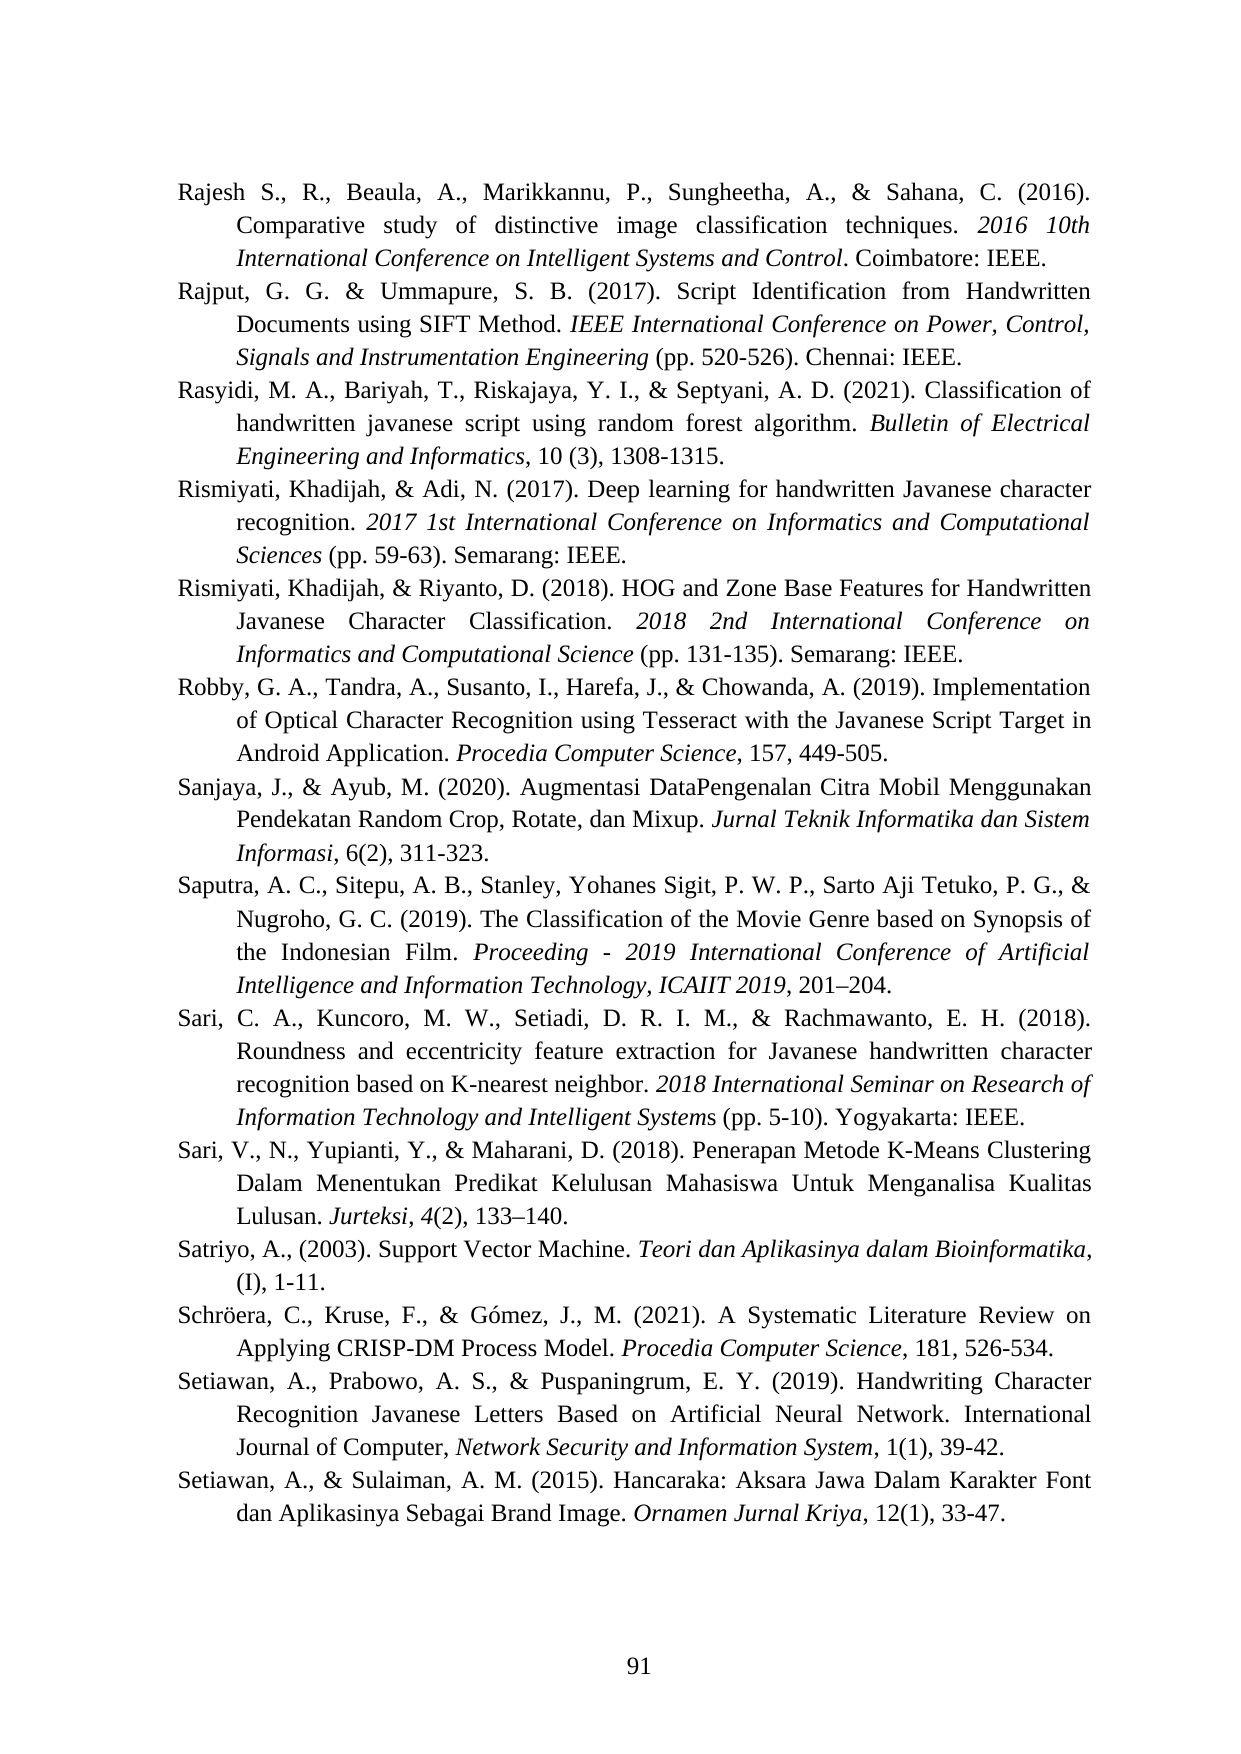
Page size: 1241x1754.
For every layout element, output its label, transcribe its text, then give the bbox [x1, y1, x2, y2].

text Saputra, A. C., Sitepu, A. B., Stanley, Yohanes Sigit, P. W. P., Sarto Aji Tetuko, P. G., & Nugroho, G. C. (2019). The Classification of the Movie Genre based on Synopsis of the Indonesian Film. Proceeding - 2019 International Conference of Artificial Intelligence and Information Technology, ICAIIT 2019, 201–204. [177, 871, 1092, 998]
text Robby, G. A., Tandra, A., Susanto, I., Harefa, J., & Chowanda, A. (2019). Implementation of Optical Character Recognition using Tesseract with the Javanese Script Target in Android Application. Procedia Computer Science, 157, 449-505. [177, 672, 1092, 767]
text Rismiyati, Khadijah, & Riyanto, D. (2018). HOG and Zone Base Features for Handwritten Javanese Character Classification. 2018 2nd International Conference on Informatics and Computational Science (pp. 131-135). Semarang: IEEE. [177, 573, 1092, 668]
text Setiawan, A., & Sulaiman, A. M. (2015). Hancaraka: Aksara Jawa Dalam Karakter Font dan Aplikasinya Sebagai Brand Image. Ornamen Jurnal Kriya, 12(1), 33-47. [177, 1465, 1092, 1527]
text Sari, V., N., Yupianti, Y., & Maharani, D. (2018). Penerapan Metode K-Means Clustering Dalam Menentukan Predikat Kelulusan Mahasiswa Untuk Menganalisa Kualitas Lulusan. Jurteksi, 4(2), 133–140. [177, 1135, 1092, 1229]
text Sari, C. A., Kuncoro, M. W., Setiadi, D. R. I. M., & Rachmawanto, E. H. (2018). Roundness and eccentricity feature extraction for Javanese handwritten character recognition based on K-nearest neighbor. 2018 International Seminar on Research of Information Technology and Intelligent Systems (pp. 5-10). Yogyakarta: IEEE. [177, 1003, 1092, 1131]
text Setiawan, A., Prabowo, A. S., & Puspaningrum, E. Y. (2019). Handwriting Character Recognition Javanese Letters Based on Artificial Neural Network. International Journal of Computer, Network Security and Information System, 1(1), 39-42. [177, 1366, 1092, 1461]
text Rasyidi, M. A., Bariyah, T., Riskajaya, Y. I., & Septyani, A. D. (2021). Classification of handwritten javanese script using random forest algorithm. Bulletin of Electrical Engineering and Informatics, 10 (3), 1308-1315. [177, 375, 1092, 470]
text Satriyo, A., (2003). Support Vector Machine. Teori dan Aplikasinya dalam Bioinformatika, (I), 1-11. [177, 1234, 1092, 1296]
text Sanjaya, J., & Ayub, M. (2020). Augmentasi DataPengenalan Citra Mobil Menggunakan Pendekatan Random Crop, Rotate, dan Mixup. Jurnal Teknik Informatika dan Sistem Informasi, 6(2), 311-323. [177, 772, 1092, 866]
text Rismiyati, Khadijah, & Adi, N. (2017). Deep learning for handwritten Javanese character recognition. 2017 1st International Conference on Informatics and Computational Sciences (pp. 59-63). Semarang: IEEE. [177, 474, 1092, 569]
text Rajput, G. G. & Ummapure, S. B. (2017). Script Identification from Handwritten Documents using SIFT Method. IEEE International Conference on Power, Control, Signals and Instrumentation Engineering (pp. 520-526). Chennai: IEEE. [177, 276, 1092, 371]
text Schröera, C., Kruse, F., & Gómez, J., M. (2021). A Systematic Literature Review on Applying CRISP-DM Process Model. Procedia Computer Science, 181, 526-534. [177, 1300, 1092, 1362]
text Rajesh S., R., Beaula, A., Marikkannu, P., Sungheetha, A., & Sahana, C. (2016). Comparative study of distinctive image classification techniques. 2016 10th International Conference on Intelligent Systems and Control. Coimbatore: IEEE. [177, 177, 1092, 272]
